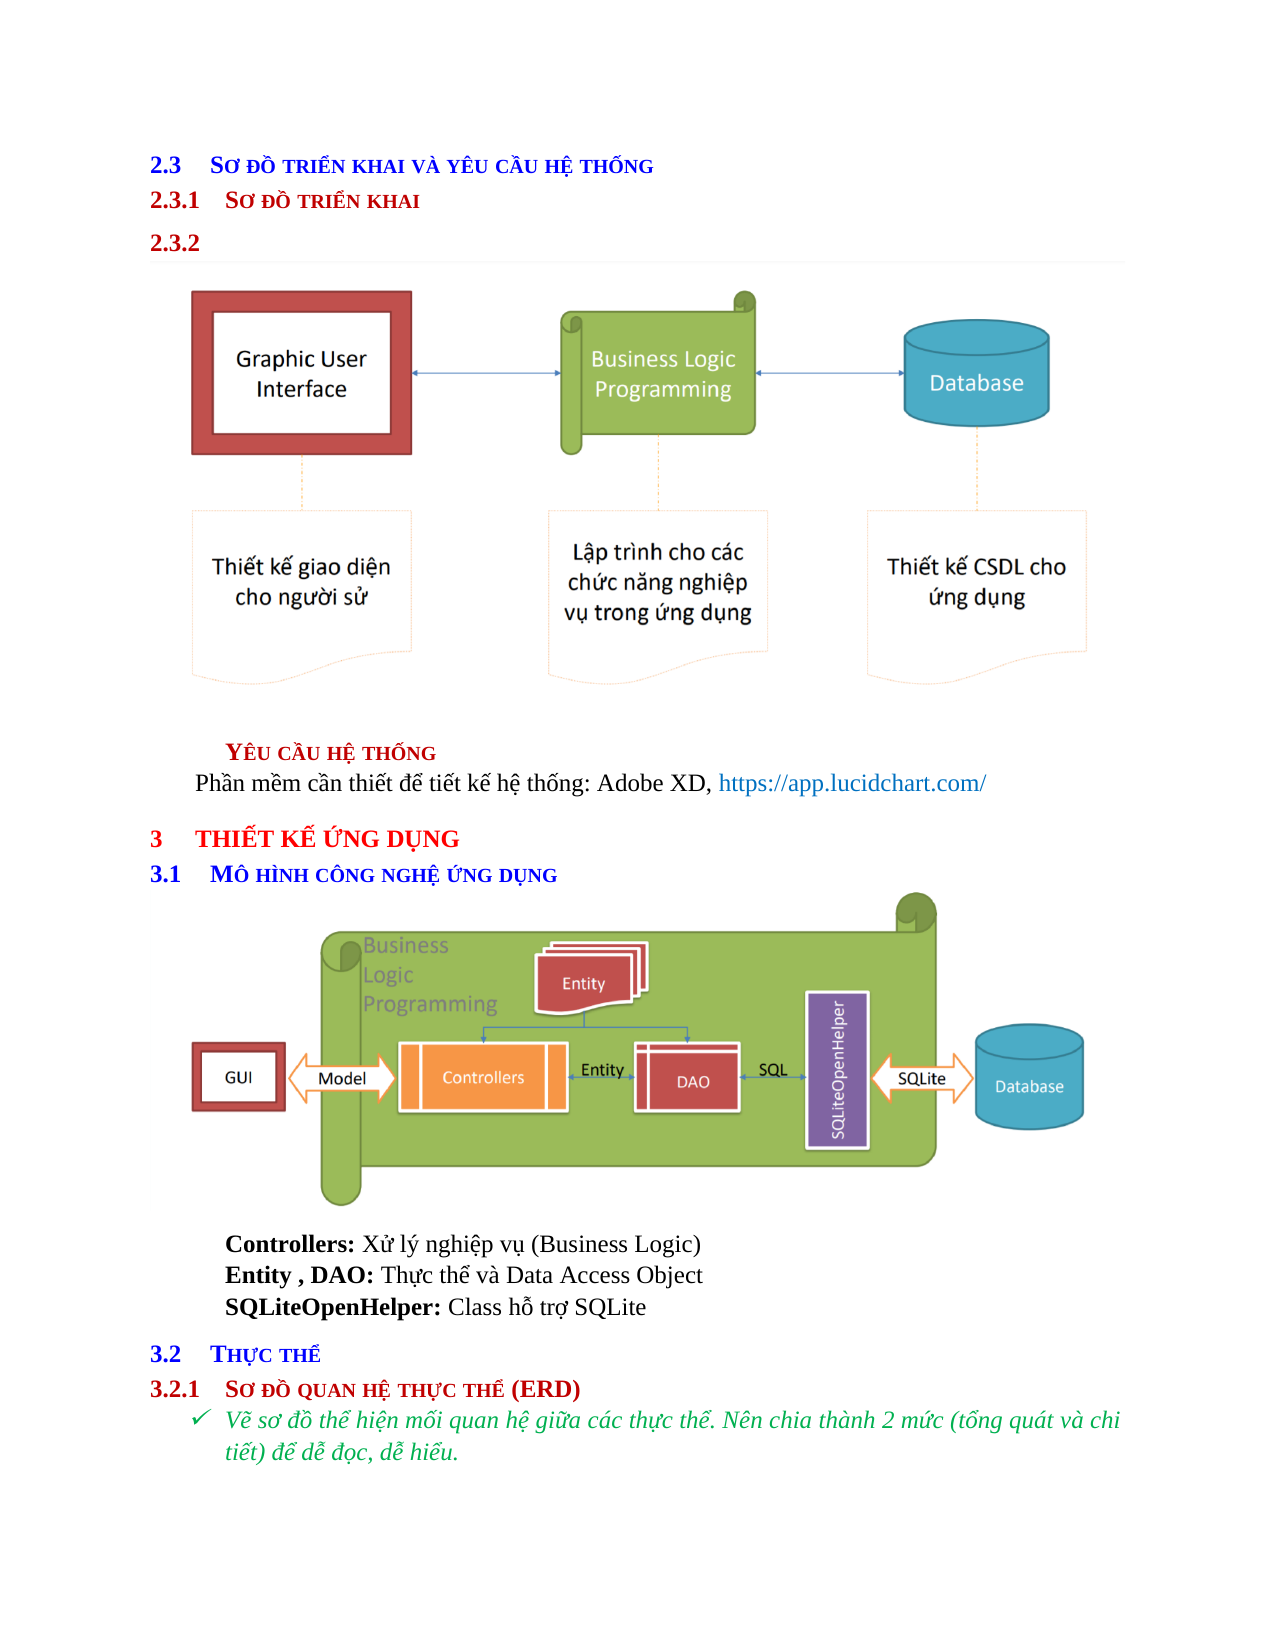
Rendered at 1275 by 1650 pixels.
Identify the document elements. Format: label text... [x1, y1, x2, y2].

list Vẽ sơ đồ thể hiện mối quan hệ giữa các thực thể. Nên chia thành 2 mức (tổng quát và chi tiết) để dễ đọc, dễ hiểu. [187, 1406, 1125, 1465]
subtitle Mô hình công nghệ ứng dụng [150, 859, 1125, 888]
list SQLiteOpenHelper: Class hỗ trợ SQLite [225, 1292, 1125, 1320]
subtitle Thiết kế ứng dụng [150, 824, 1125, 852]
list Controllers: Xử lý nghiệp vụ (Business Logic) [225, 1229, 1125, 1258]
picture [150, 261, 1125, 735]
subtitle Thực thể [150, 1339, 1125, 1368]
subtitle Yêu cầu hệ thống [150, 735, 1125, 765]
subtitle Sơ đồ triển khai [150, 185, 1125, 214]
picture [150, 890, 1125, 1211]
list Entity , DAO: Thực thể và Data Access Object [225, 1261, 1125, 1289]
text Phần mềm cần thiết để tiết kế hệ thống: Adobe XD, https://app.lucidchart.com/ [195, 768, 1125, 796]
subtitle Sơ đồ triển khai và yêu cầu hệ thống [150, 150, 1125, 179]
subtitle Sơ đồ quan hệ thực thể (ERD) [150, 1374, 1125, 1403]
subtitle Yêu cầu hệ thống [150, 220, 1125, 261]
